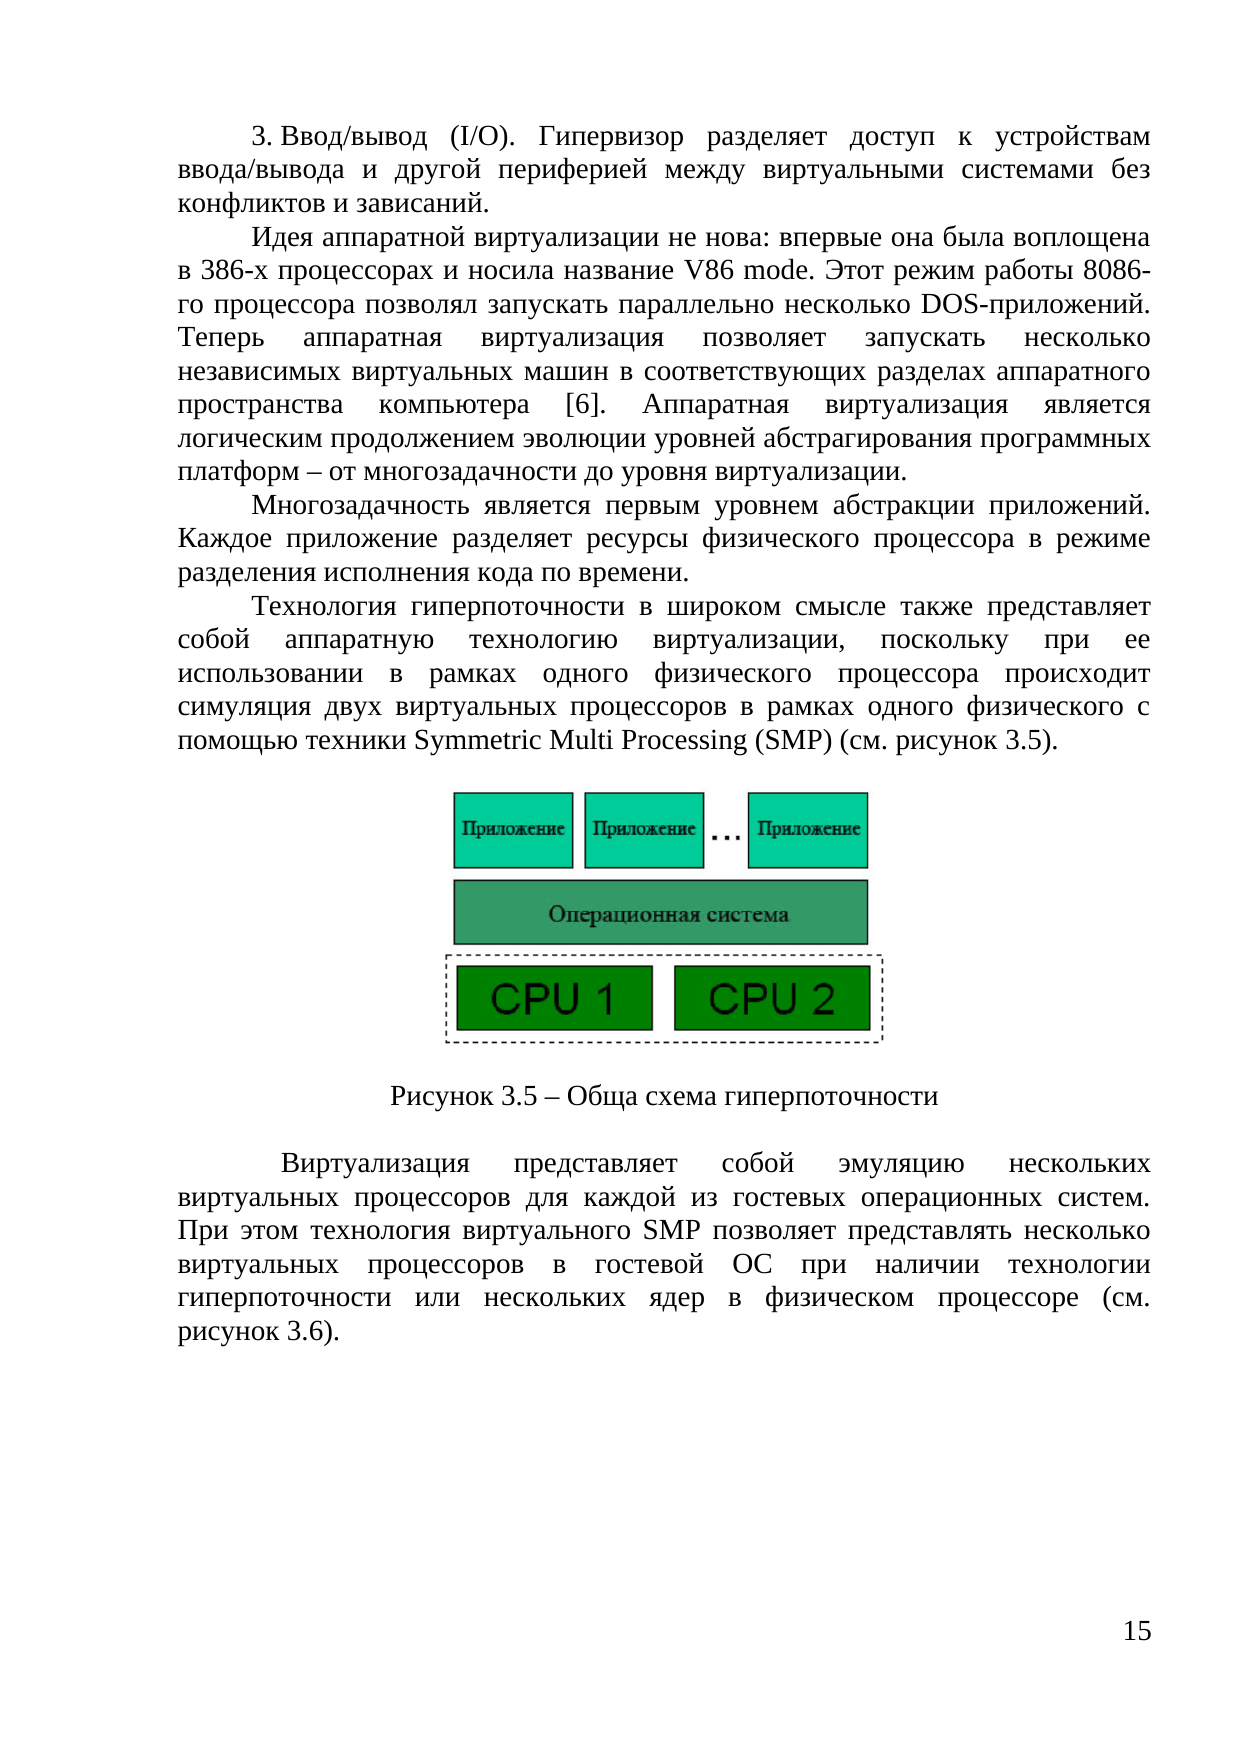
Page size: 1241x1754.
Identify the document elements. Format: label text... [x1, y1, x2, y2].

text Рисунок 3.5 – Обща схема гиперпоточности [177, 1078, 1152, 1112]
text Идея аппаратной виртуализации не нова: впервые она была воплощена в 386-х процессорах и носила название V86 mode. Этот режим работы 8086-го процессора позволял запускать параллельно несколько DOS-приложений. Теперь аппаратная виртуализация позволяет запускать несколько независимых виртуальных машин в соответствующих разделах аппаратного пространства компьютера [6]. Аппаратная виртуализация является логическим продолжением эволюции уровней абстрагирования программных платформ – от многозадачности до уровня виртуализации. [177, 219, 1152, 487]
picture [441, 788, 887, 1045]
text Виртуализация представляет собой эмуляцию нескольких виртуальных процессоров для каждой из гостевых операционных систем. При этом технология виртуального SMP позволяет представлять несколько виртуальных процессоров в гостевой ОС при наличии технологии гиперпоточности или нескольких ядер в физическом процессоре (см. рисунок 3.6). [177, 1145, 1152, 1347]
text Технология гиперпоточности в широком смысле также представляет собой аппаратную технологию виртуализации, поскольку при ее использовании в рамках одного физического процессора происходит симуляция двух виртуальных процессоров в рамках одного физического с помощью техники Symmetric Multi Processing (SMP) (см. рисунок 3.5). [177, 588, 1152, 755]
text 3. Ввод/вывод (I/O). Гипервизор разделяет доступ к устройствам ввода/вывода и другой периферией между виртуальными системами без конфликтов и зависаний. [177, 118, 1152, 219]
text Многозадачность является первым уровнем абстракции приложений. Каждое приложение разделяет ресурсы физического процессора в режиме разделения исполнения кода по времени. [177, 487, 1152, 588]
